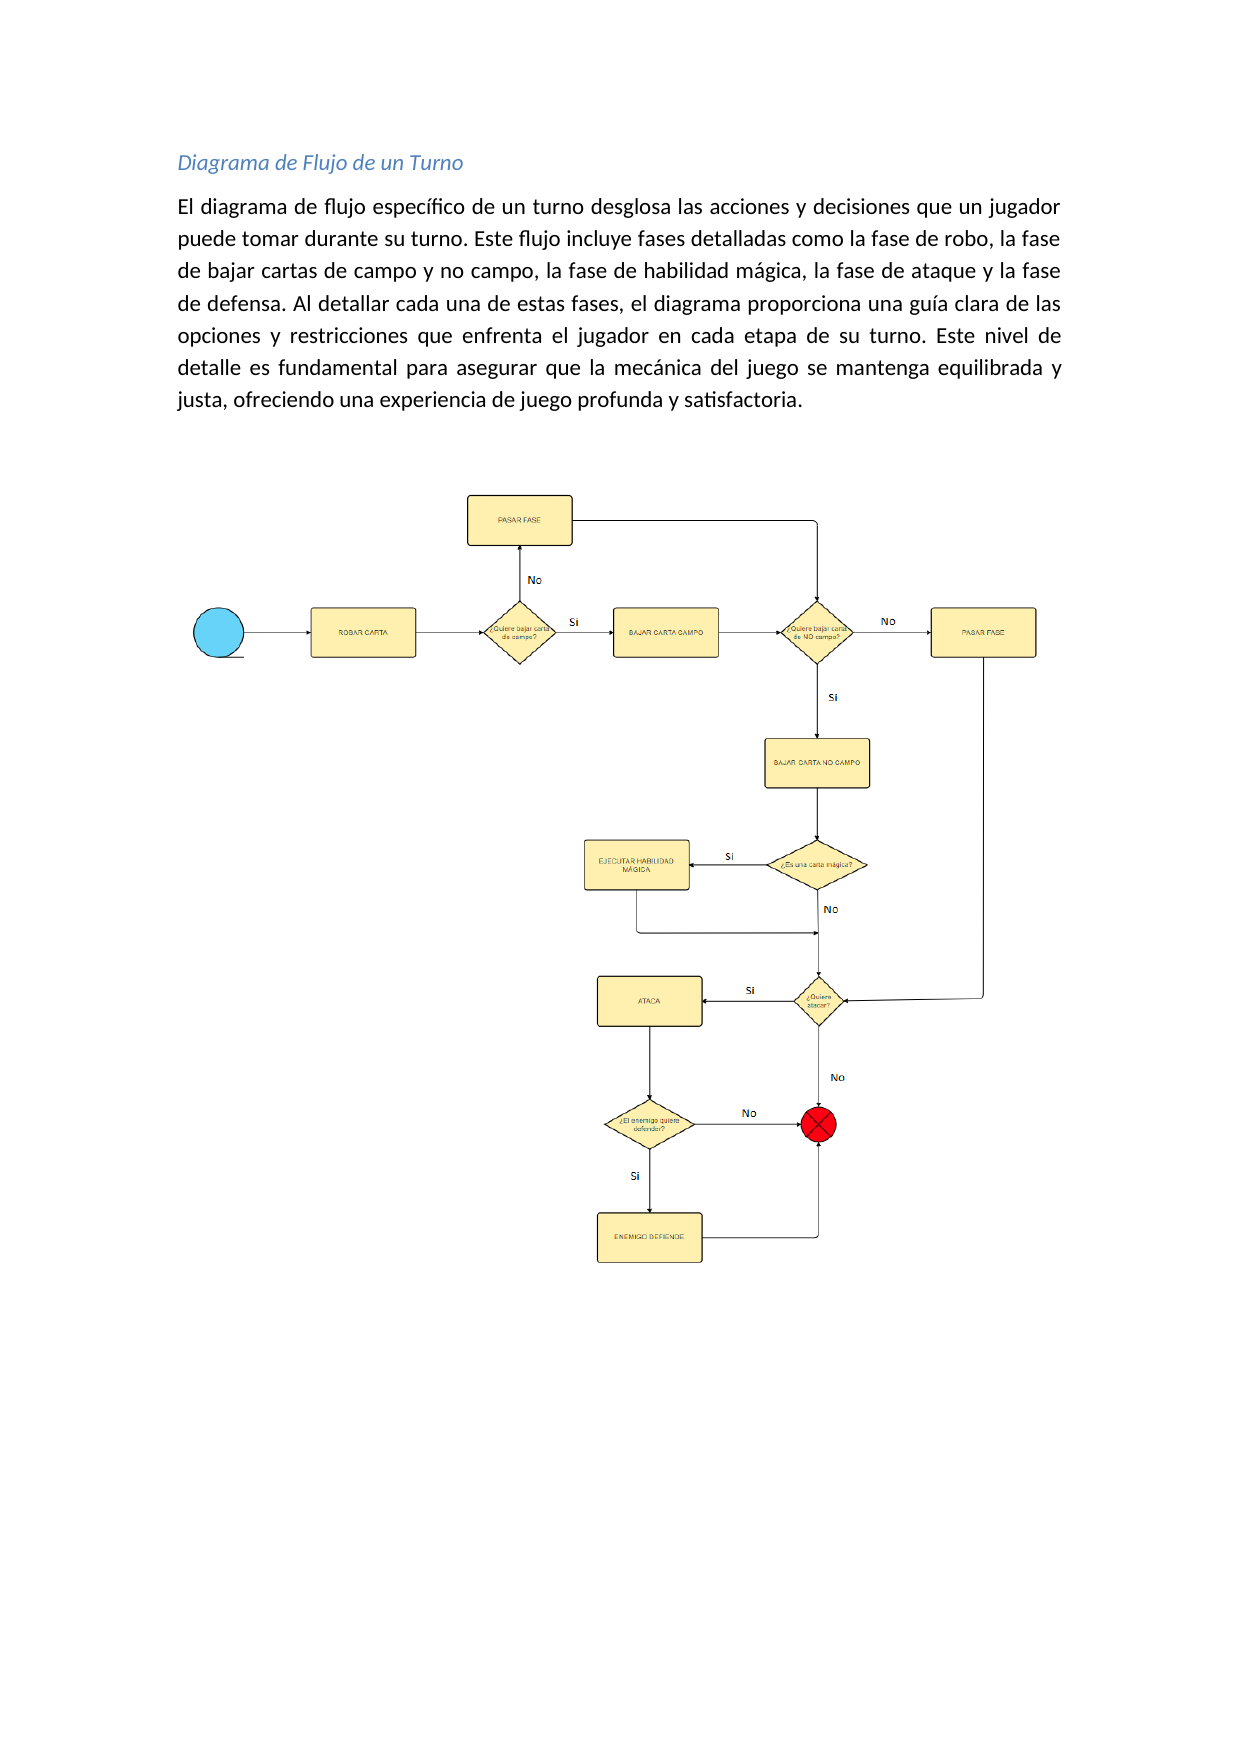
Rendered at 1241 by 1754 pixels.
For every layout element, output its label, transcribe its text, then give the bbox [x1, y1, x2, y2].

picture [177, 474, 1063, 1287]
text El diagrama de flujo específico de un turno desglosa las acciones y decisiones que un jugador puede tomar durante su turno. Este flujo incluye fases detalladas como la fase de robo, la fase de bajar cartas de campo y no campo, la fase de habilidad mágica, la fase de ataque y la fase de defensa. Al detallar cada una de estas fases, el diagrama proporciona una guía clara de las opciones y restricciones que enfrenta el jugador en cada etapa de su turno. Este nivel de detalle es fundamental para asegurar que la mecánica del juego se mantenga equilibrada y justa, ofreciendo una experiencia de juego profunda y satisfactoria. [177, 192, 1063, 413]
text Diagrama de Flujo de un Turno [177, 148, 1063, 176]
